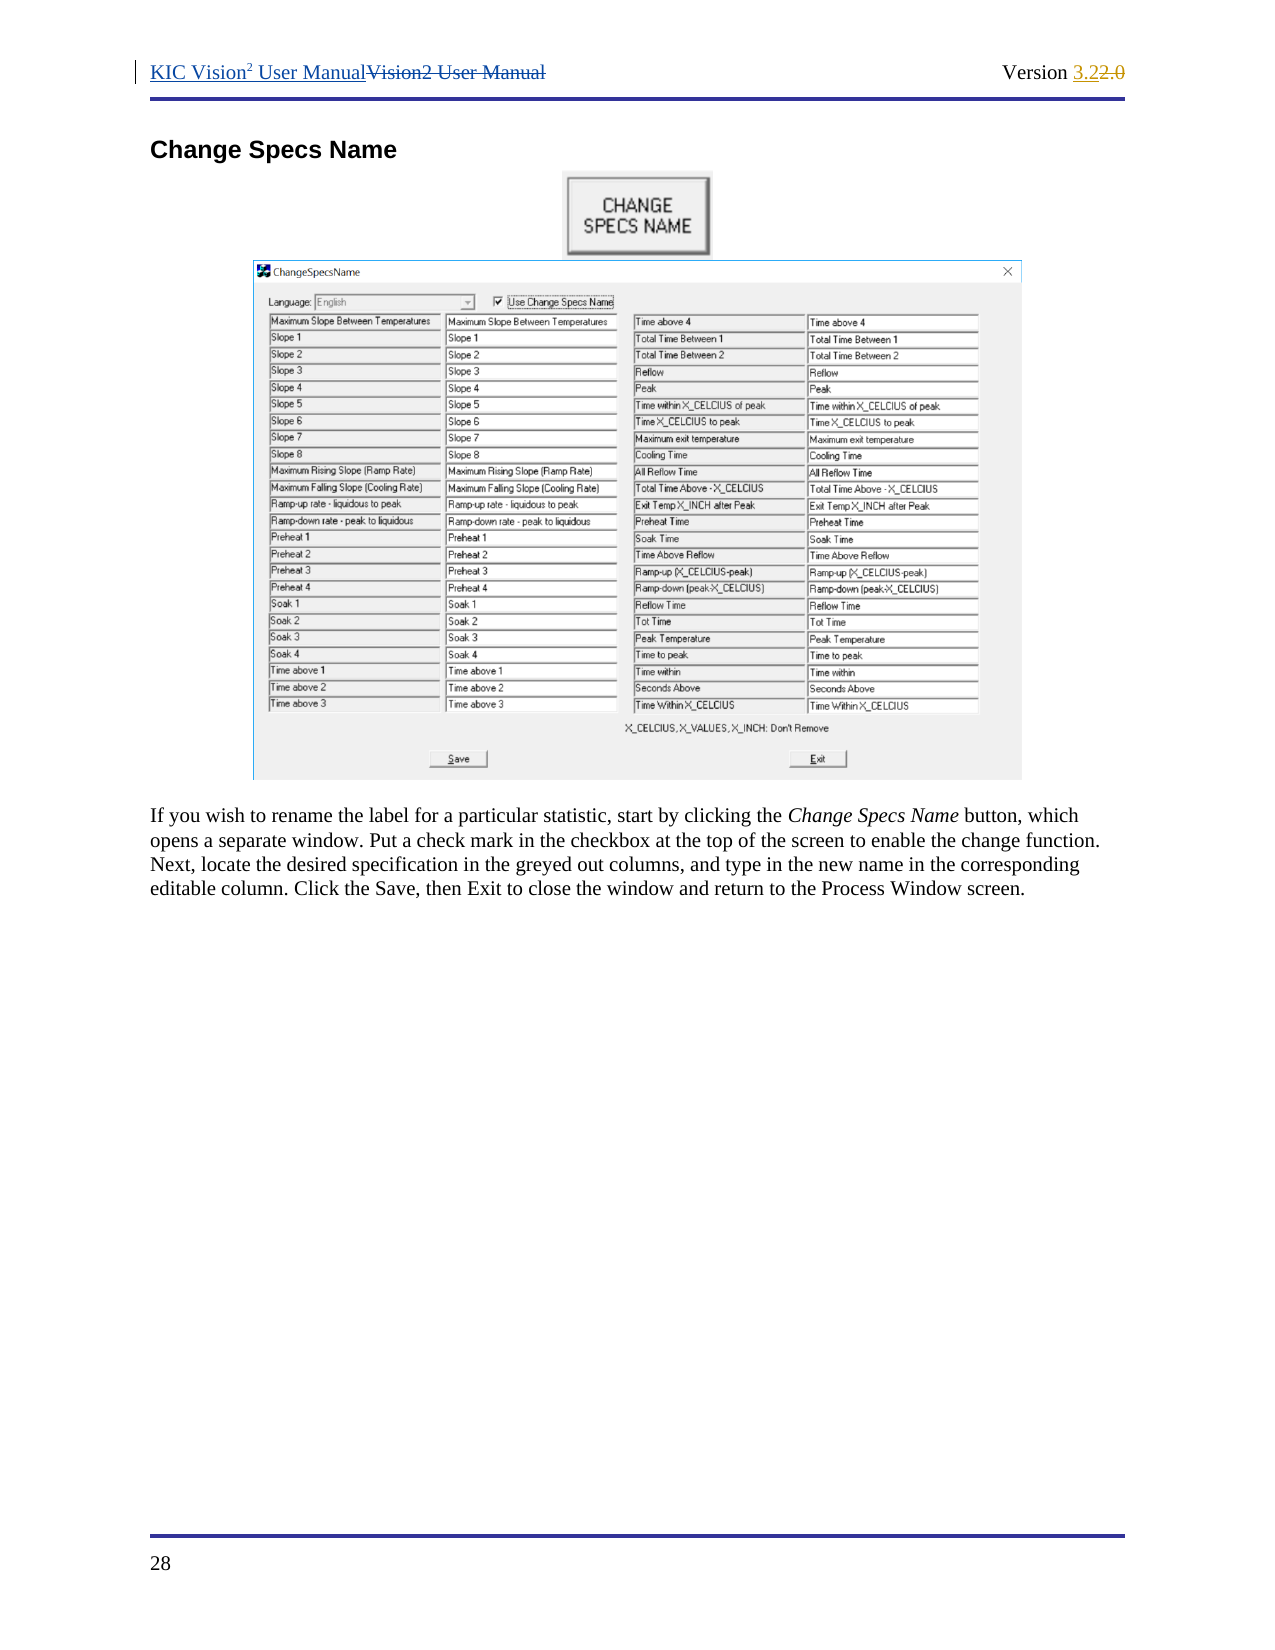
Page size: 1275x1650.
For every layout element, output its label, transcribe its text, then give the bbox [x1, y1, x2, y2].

subtitle Change Specs Name [150, 135, 1125, 164]
text If you wish to rename the label for a particular statistic, start by clicking the Change Specs Name button, which opens a separate window. Put a check mark in the checkbox at the top of the screen to enable the change function. Next, locate the desired specification in the greyed out columns, and type in the new name in the corresponding editable column. Click the Save, then Exit to close the window and return to the Process Window screen. [150, 803, 1125, 900]
picture [253, 170, 1022, 780]
